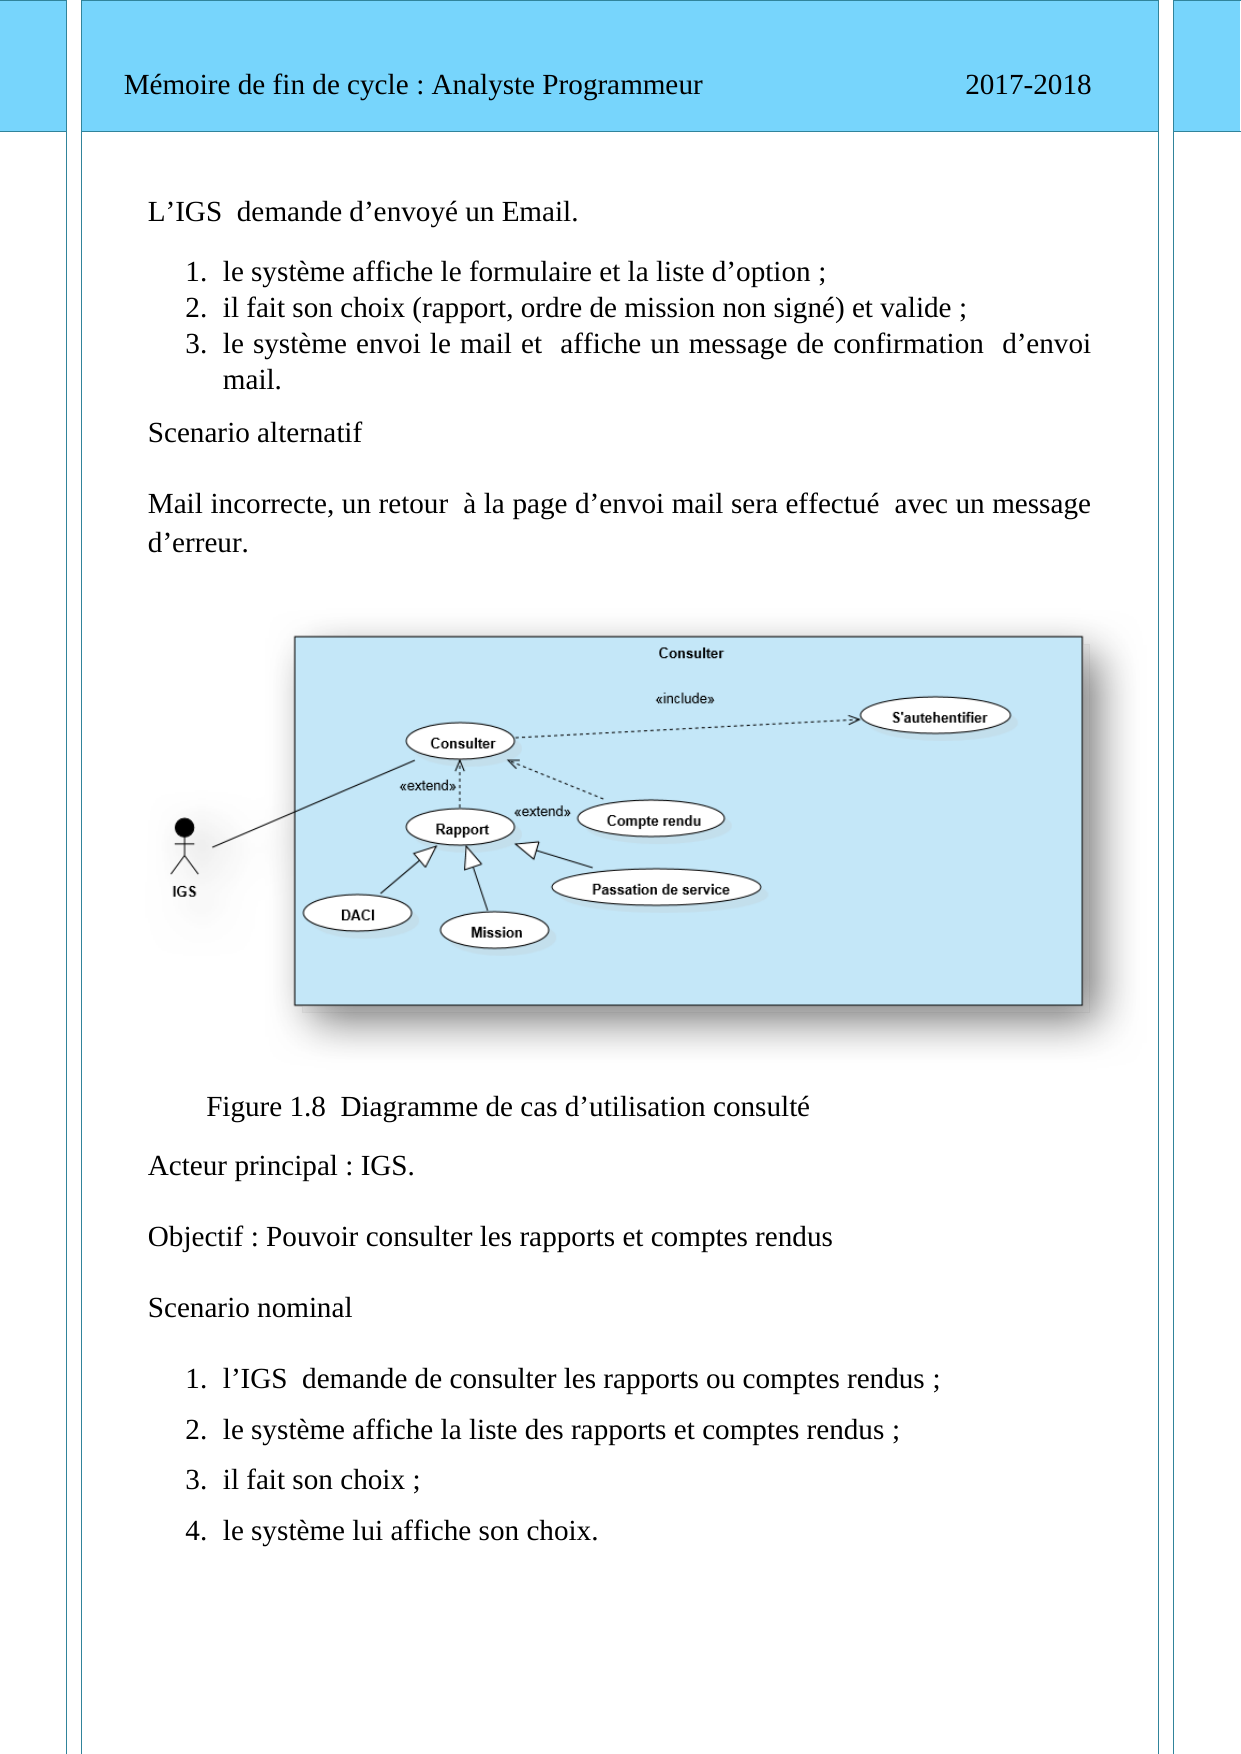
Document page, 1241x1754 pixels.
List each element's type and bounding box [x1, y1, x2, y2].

picture [147, 626, 1093, 1016]
